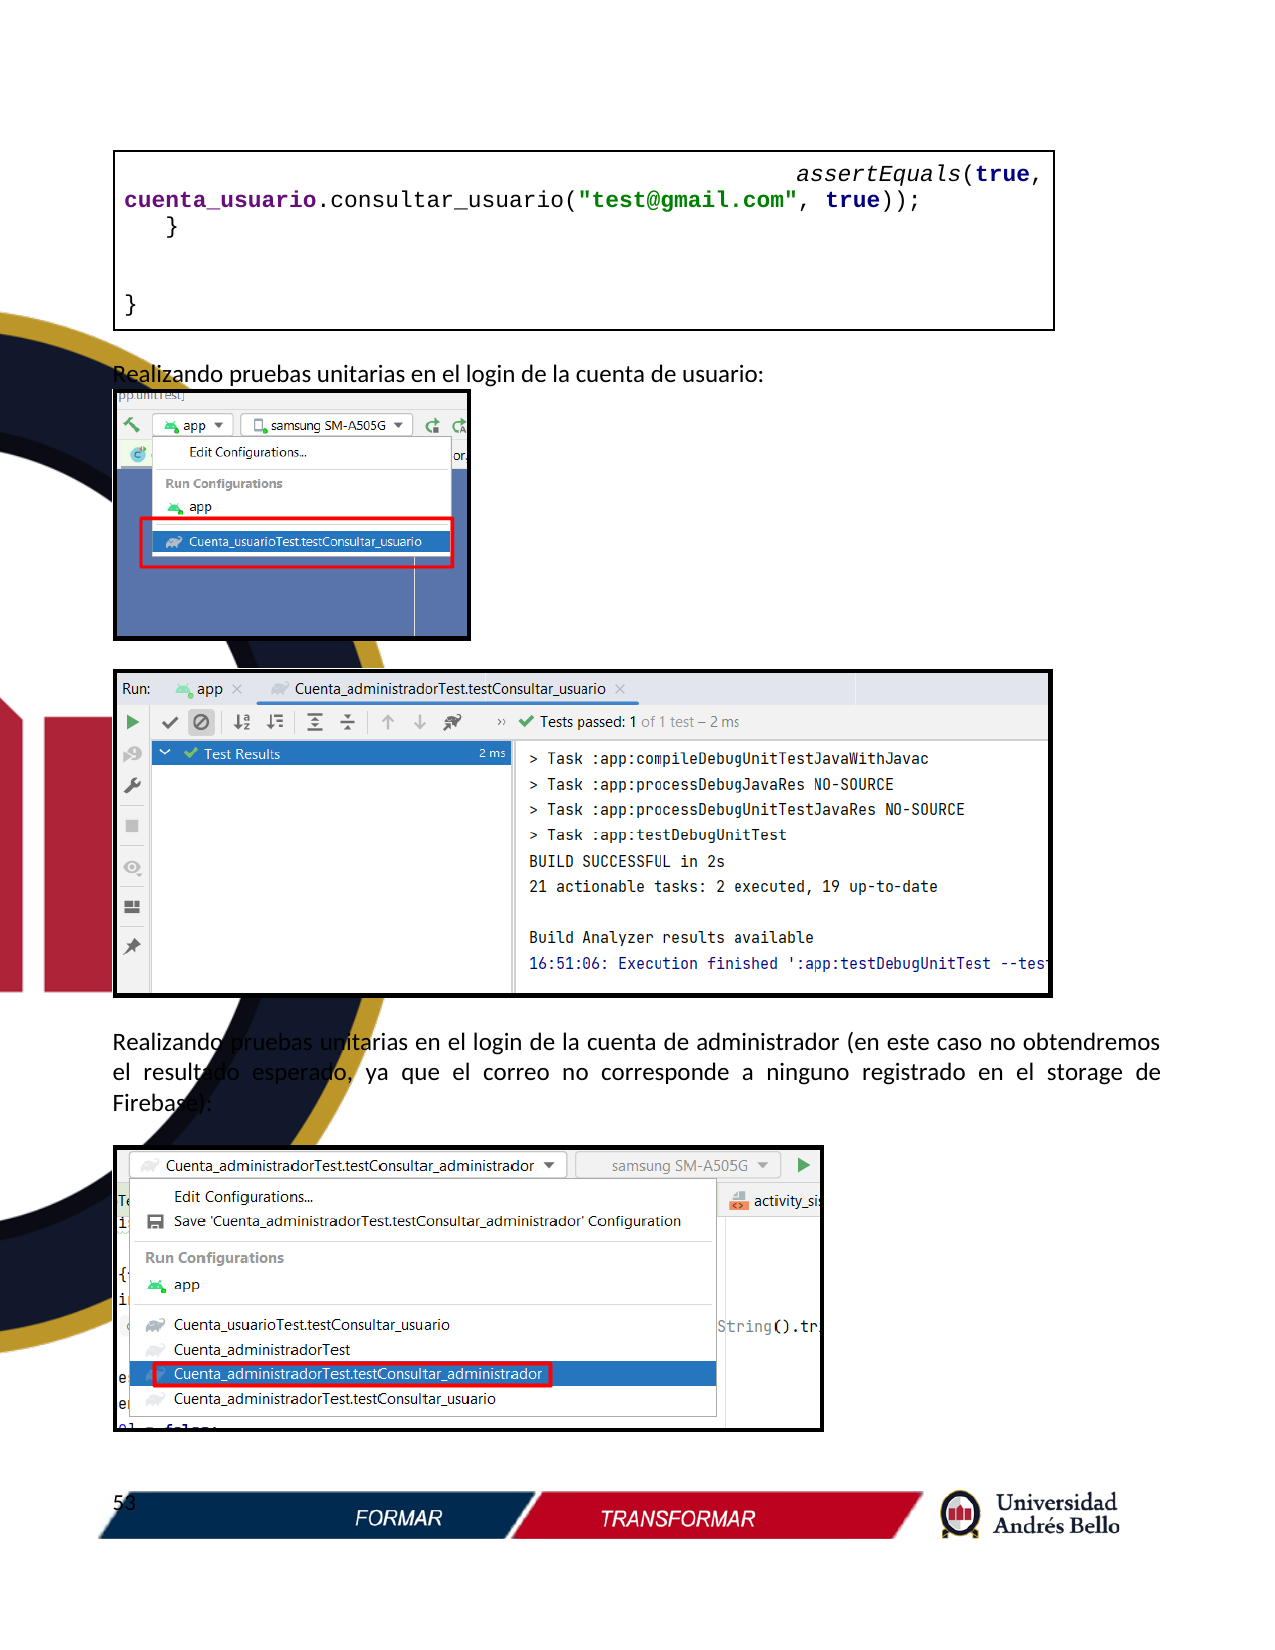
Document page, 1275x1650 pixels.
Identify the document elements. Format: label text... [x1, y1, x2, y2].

picture [117, 1150, 820, 1428]
picture [97, 1489, 1120, 1539]
text Realizando pruebas unitarias en el login de la cuenta de administrador (en este caso no obtendremos el resultado esperado, ya que el correo no corresponde a ninguno registrado en el storage de Firebase): [112, 1026, 1162, 1117]
picture [0, 299, 422, 1423]
picture [117, 393, 467, 636]
text Realizando pruebas unitarias en el login de la cuenta de usuario: [112, 359, 1162, 389]
picture [117, 673, 1048, 993]
